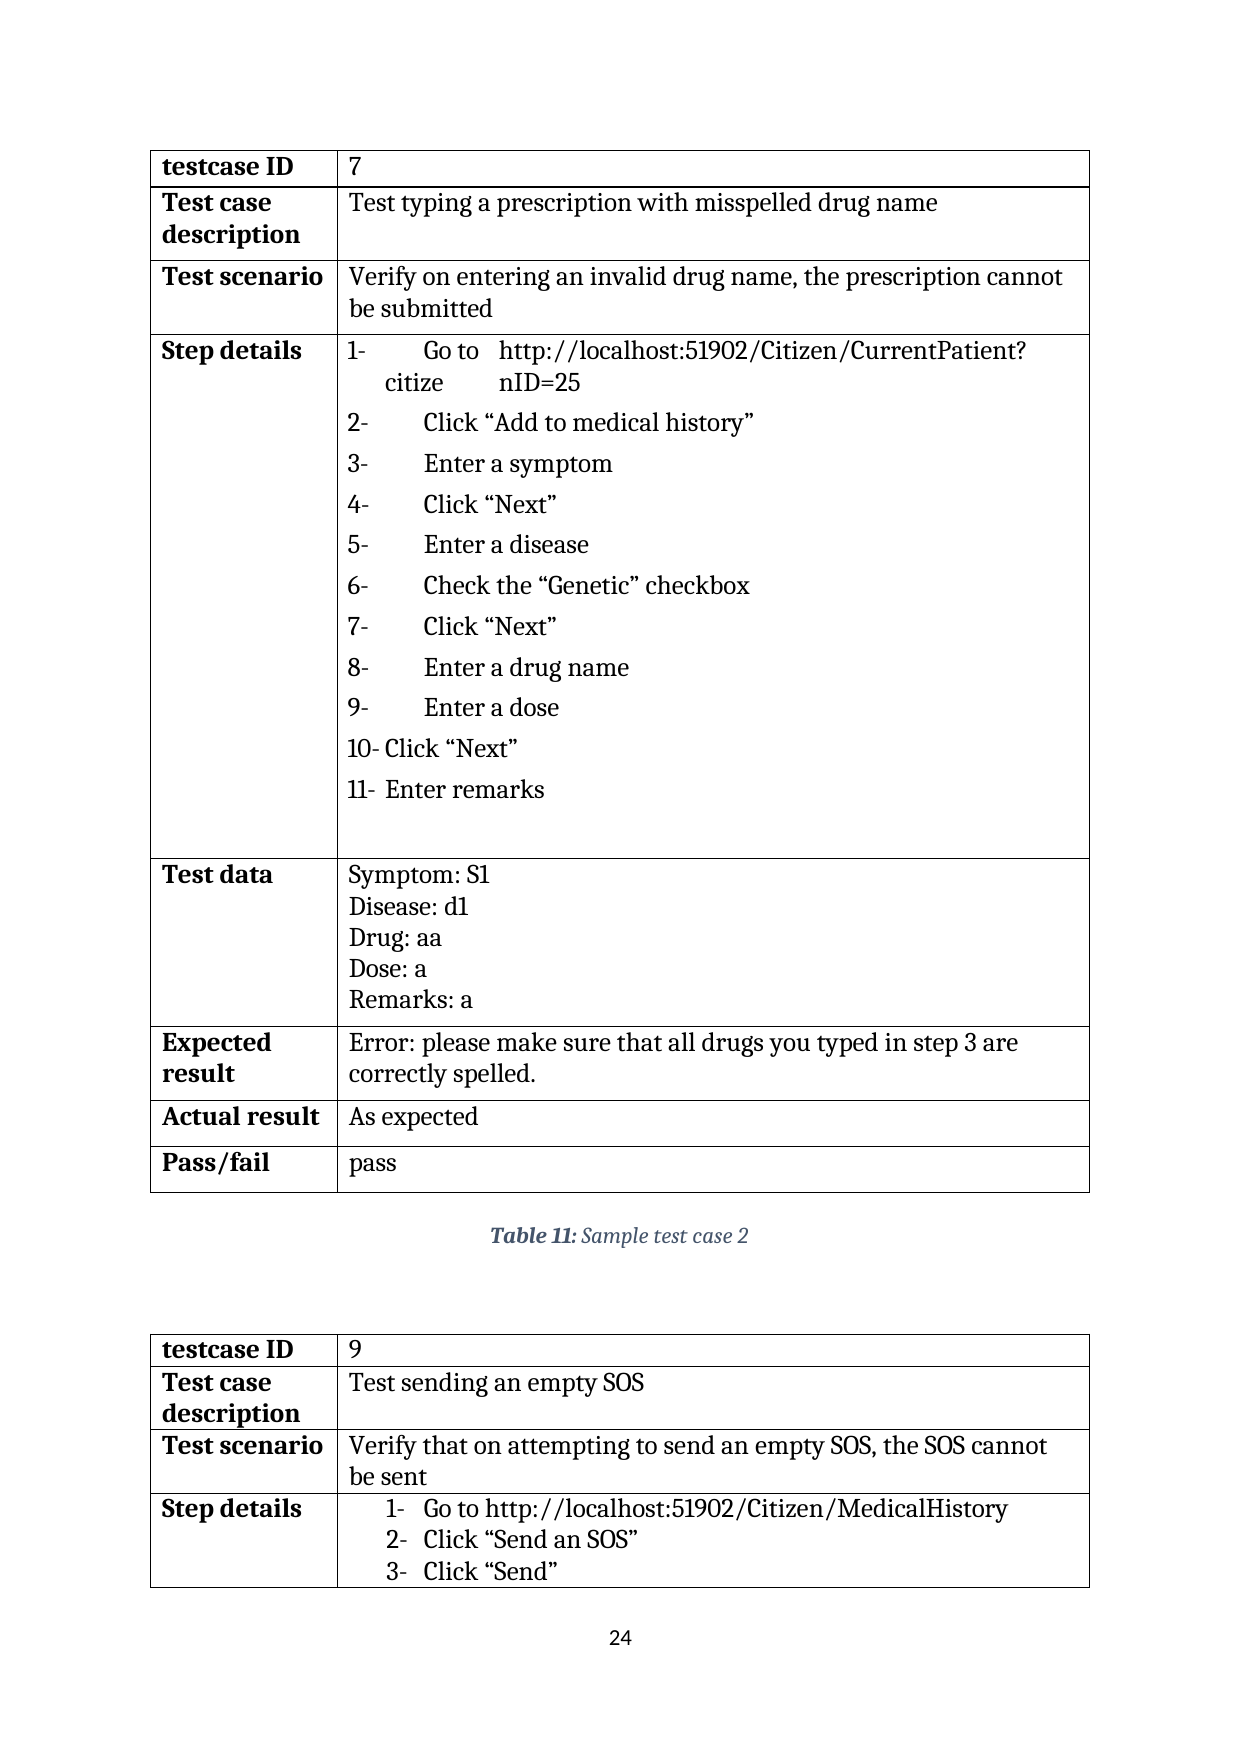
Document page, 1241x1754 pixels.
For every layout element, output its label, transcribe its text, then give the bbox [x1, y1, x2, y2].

table_cell Test scenario [151, 261, 337, 334]
table_cell Step details [151, 335, 337, 858]
table_header 9 [338, 1335, 1089, 1366]
table_cell Test scenario [151, 1430, 337, 1492]
table_cell Verify that on attempting to send an empty SOS, the SOS cannot be sent [338, 1430, 1089, 1492]
table_cell pass [338, 1147, 1089, 1192]
table_cell Test sending an empty SOS [338, 1367, 1089, 1429]
table_cell Step details [151, 1494, 337, 1587]
text Table 11: Sample test case 2 [150, 1223, 1090, 1249]
table_cell Test case description [151, 1367, 337, 1429]
table_header testcase ID [151, 151, 337, 186]
table_cell Verify on entering an invalid drug name, the prescription cannot be submitted [338, 261, 1089, 334]
table_cell Error: please make sure that all drugs you typed in step 3 are correctly spelled. [338, 1027, 1089, 1100]
table_cell Go to http://localhost:51902/Citizen/MedicalHistory Click “Send an SOS” Click “Send” [338, 1494, 1089, 1587]
table_cell Pass/fail [151, 1147, 337, 1192]
table_cell Expected result [151, 1027, 337, 1100]
table_cell Actual result [151, 1101, 337, 1146]
table_header testcase ID [151, 1335, 337, 1366]
table_header 7 [338, 151, 1089, 186]
table_cell Test data [151, 859, 337, 1026]
table_cell Test case description [151, 188, 337, 260]
table_cell As expected [338, 1101, 1089, 1146]
table_cell Go to http://localhost:51902/Citizen/CurrentPatient?citize nID=25 Click “Add to medical history” Enter a symptom Click “Next” Enter a disease Check the “Genetic” checkbox Click “Next” Enter a drug name Enter a dose Click “Next” Enter remarks [338, 335, 1089, 858]
table_cell Test typing a prescription with misspelled drug name [338, 188, 1089, 260]
table_cell Symptom: S1 Disease: d1 Drug: aa Dose: a Remarks: a [338, 859, 1089, 1026]
